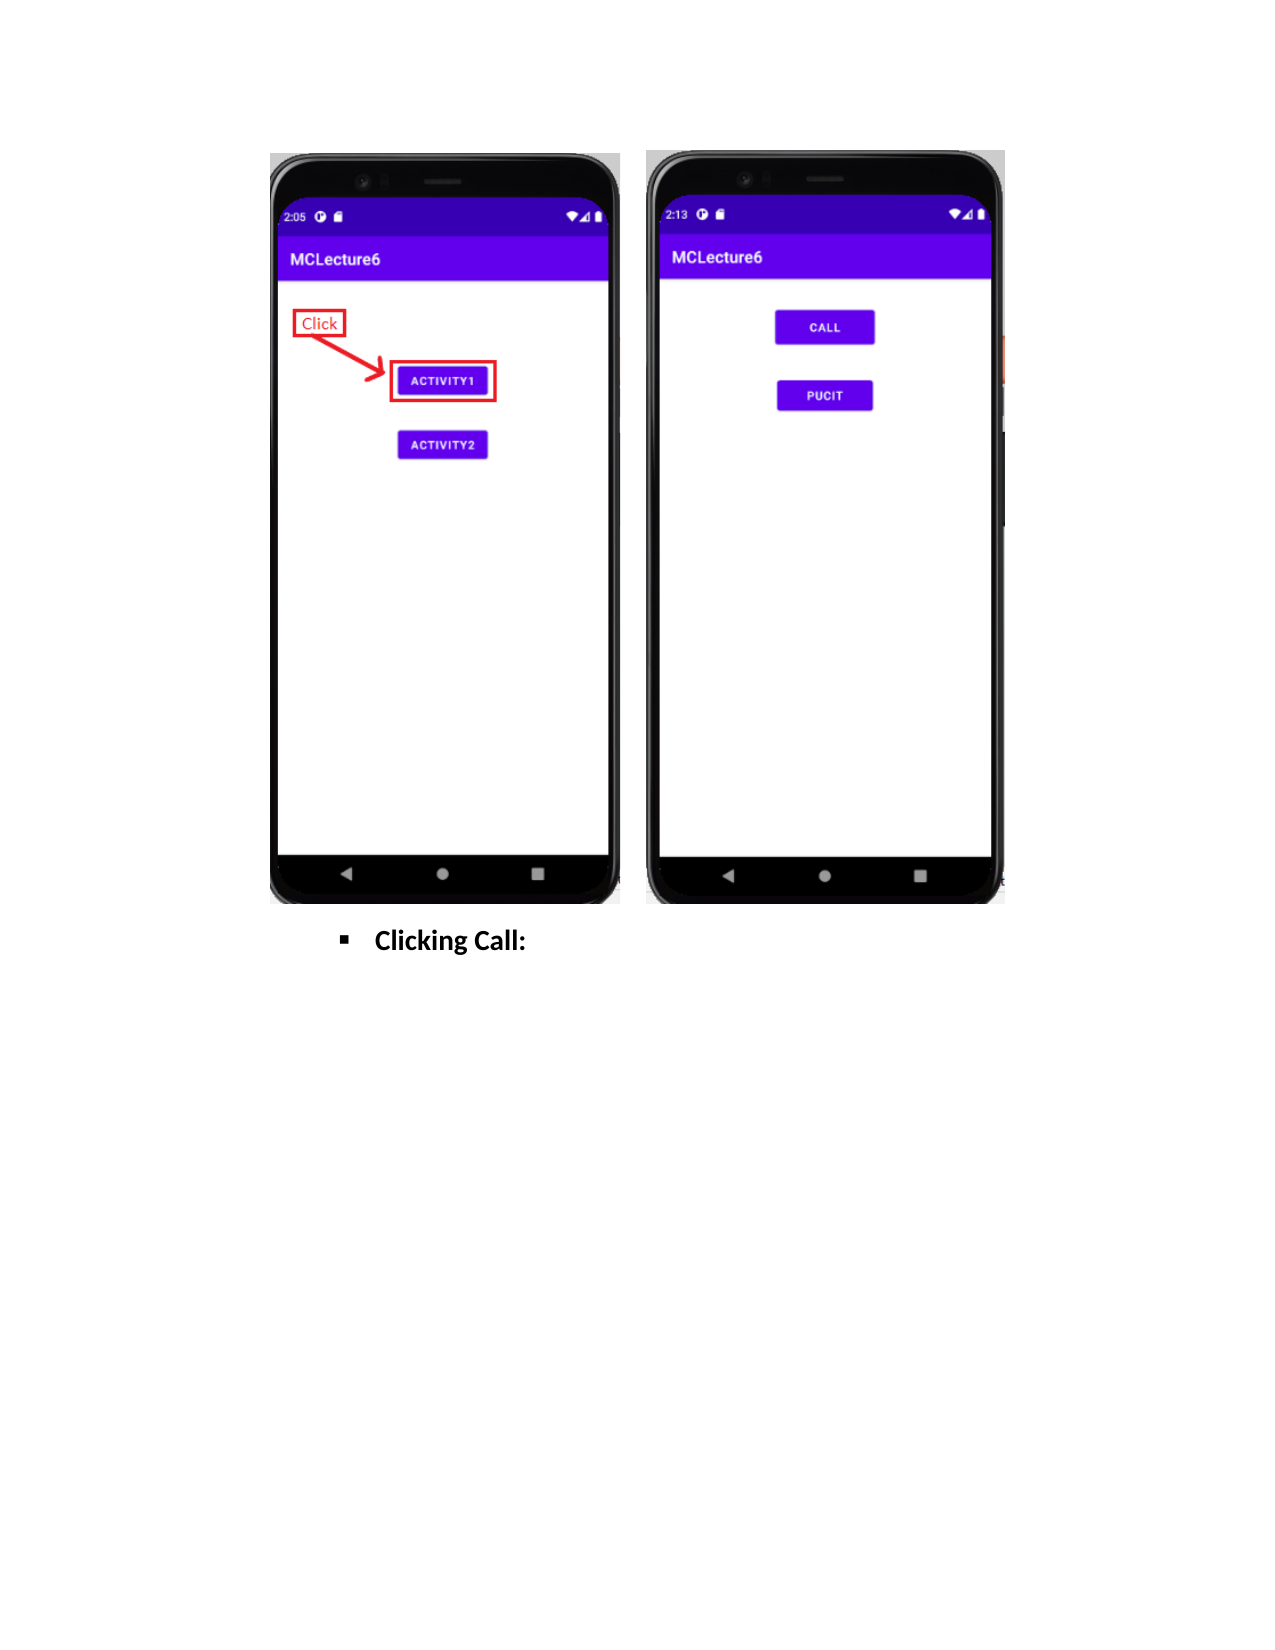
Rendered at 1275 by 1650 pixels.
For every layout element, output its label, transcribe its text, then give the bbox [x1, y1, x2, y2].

picture [646, 150, 1005, 904]
picture [270, 153, 621, 904]
list Clicking Call: [337, 922, 1125, 958]
